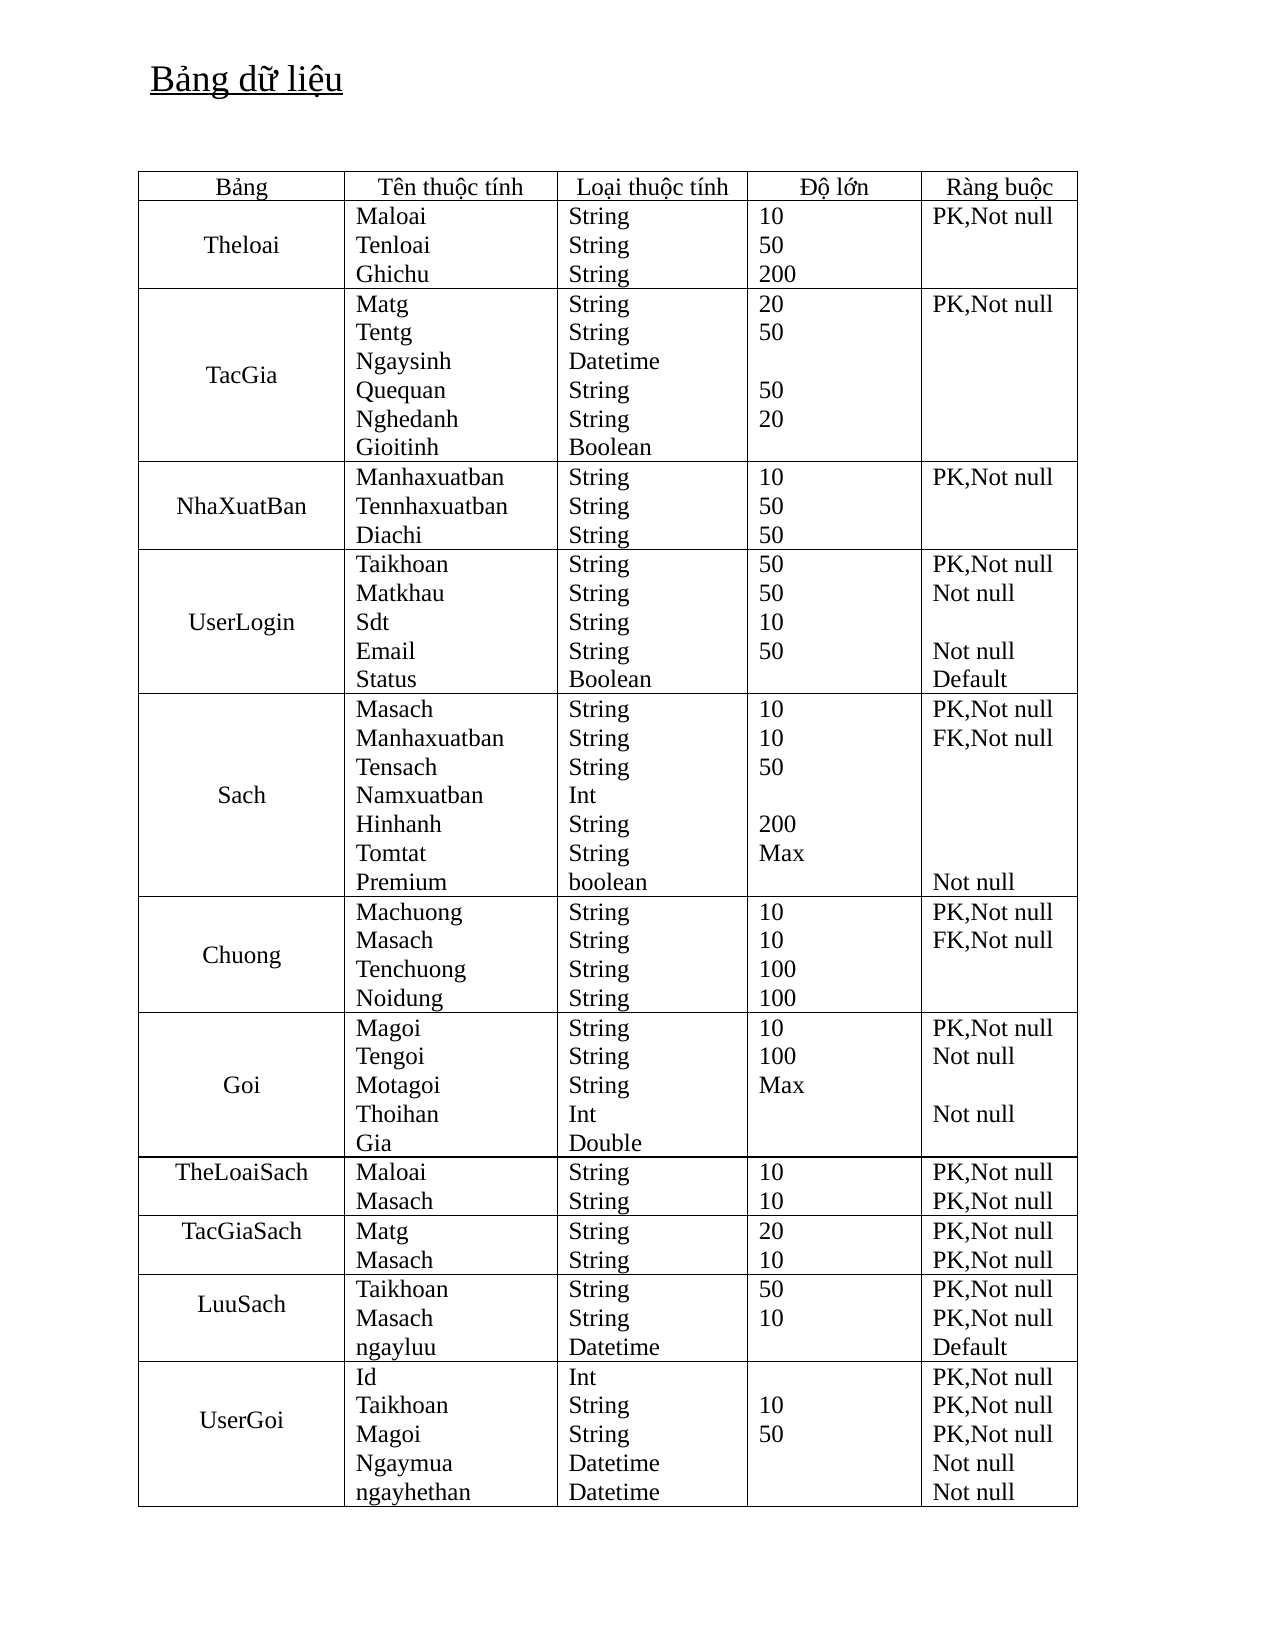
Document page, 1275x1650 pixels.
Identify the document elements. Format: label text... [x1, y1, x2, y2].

table_cell Goi [139, 1013, 344, 1156]
table_cell PK,Not null [922, 201, 1077, 288]
table_cell 10 10 100 100 [748, 897, 921, 1012]
table_cell Taikhoan Masach ngayluu [345, 1275, 557, 1361]
table_cell String String [558, 1216, 747, 1273]
table_cell TheLoaiSach [139, 1158, 344, 1215]
table_cell 10 50 200 [748, 201, 921, 288]
table_cell 20 50 50 20 [748, 289, 921, 461]
table_cell LuuSach [139, 1275, 344, 1361]
table_cell Id Taikhoan Magoi Ngaymua ngayhethan [345, 1362, 557, 1506]
table_header Loại thuộc tính [558, 172, 747, 200]
table_cell PK,Not null PK,Not null [922, 1216, 1077, 1273]
table_cell String String Datetime String String Boolean [558, 289, 747, 461]
table_cell String String String [558, 201, 747, 288]
table_cell PK,Not null FK,Not null [922, 897, 1077, 1012]
table_cell Theloai [139, 201, 344, 288]
text Bảng dữ liệu [150, 56, 1125, 99]
table_cell PK,Not null [922, 289, 1077, 461]
table_cell 10 10 [748, 1158, 921, 1215]
table_header Ràng buộc [922, 172, 1077, 200]
table_header Tên thuộc tính [345, 172, 557, 200]
table_cell Matg Masach [345, 1216, 557, 1273]
table_cell TacGiaSach [139, 1216, 344, 1273]
table_cell Maloai Tenloai Ghichu [345, 201, 557, 288]
table_cell Matg Tentg Ngaysinh Quequan Nghedanh Gioitinh [345, 289, 557, 461]
table_cell Chuong [139, 897, 344, 1012]
table_cell NhaXuatBan [139, 462, 344, 548]
table_cell 50 50 10 50 [748, 550, 921, 693]
table_cell PK,Not null PK,Not null Default [922, 1275, 1077, 1361]
table_cell 20 10 [748, 1216, 921, 1273]
table_cell Int String String Datetime Datetime [558, 1362, 747, 1506]
table_cell Masach Manhaxuatban Tensach Namxuatban Hinhanh Tomtat Premium [345, 694, 557, 896]
table_cell String String [558, 1158, 747, 1215]
table_cell PK,Not null [922, 462, 1077, 548]
table_cell 10 10 50 200 Max [748, 694, 921, 896]
table_cell 10 50 50 [748, 462, 921, 548]
table_cell Manhaxuatban Tennhaxuatban Diachi [345, 462, 557, 548]
table_cell PK,Not null FK,Not null Not null [922, 694, 1077, 896]
table_cell Taikhoan Matkhau Sdt Email Status [345, 550, 557, 693]
table_cell String String String String [558, 897, 747, 1012]
table_cell String String String Int Double [558, 1013, 747, 1156]
table_cell 10 100 Max [748, 1013, 921, 1156]
table_cell Machuong Masach Tenchuong Noidung [345, 897, 557, 1012]
table_cell String String String Int String String boolean [558, 694, 747, 896]
table_cell PK,Not null PK,Not null PK,Not null Not null Not null [922, 1362, 1077, 1506]
table_cell PK,Not null Not null Not null Default [922, 550, 1077, 693]
table_cell String String Datetime [558, 1275, 747, 1361]
table_cell UserLogin [139, 550, 344, 693]
table_cell 10 50 [748, 1362, 921, 1506]
table_cell String String String [558, 462, 747, 548]
table_header Bảng [139, 172, 344, 200]
table_cell 50 10 [748, 1275, 921, 1361]
table_cell String String String String Boolean [558, 550, 747, 693]
table_cell PK,Not null Not null Not null [922, 1013, 1077, 1156]
table_cell Sach [139, 694, 344, 896]
table_cell Magoi Tengoi Motagoi Thoihan Gia [345, 1013, 557, 1156]
table_cell TacGia [139, 289, 344, 461]
table_cell UserGoi [139, 1362, 344, 1506]
table_cell PK,Not null PK,Not null [922, 1158, 1077, 1215]
table_header Độ lớn [748, 172, 921, 200]
table_cell Maloai Masach [345, 1158, 557, 1215]
